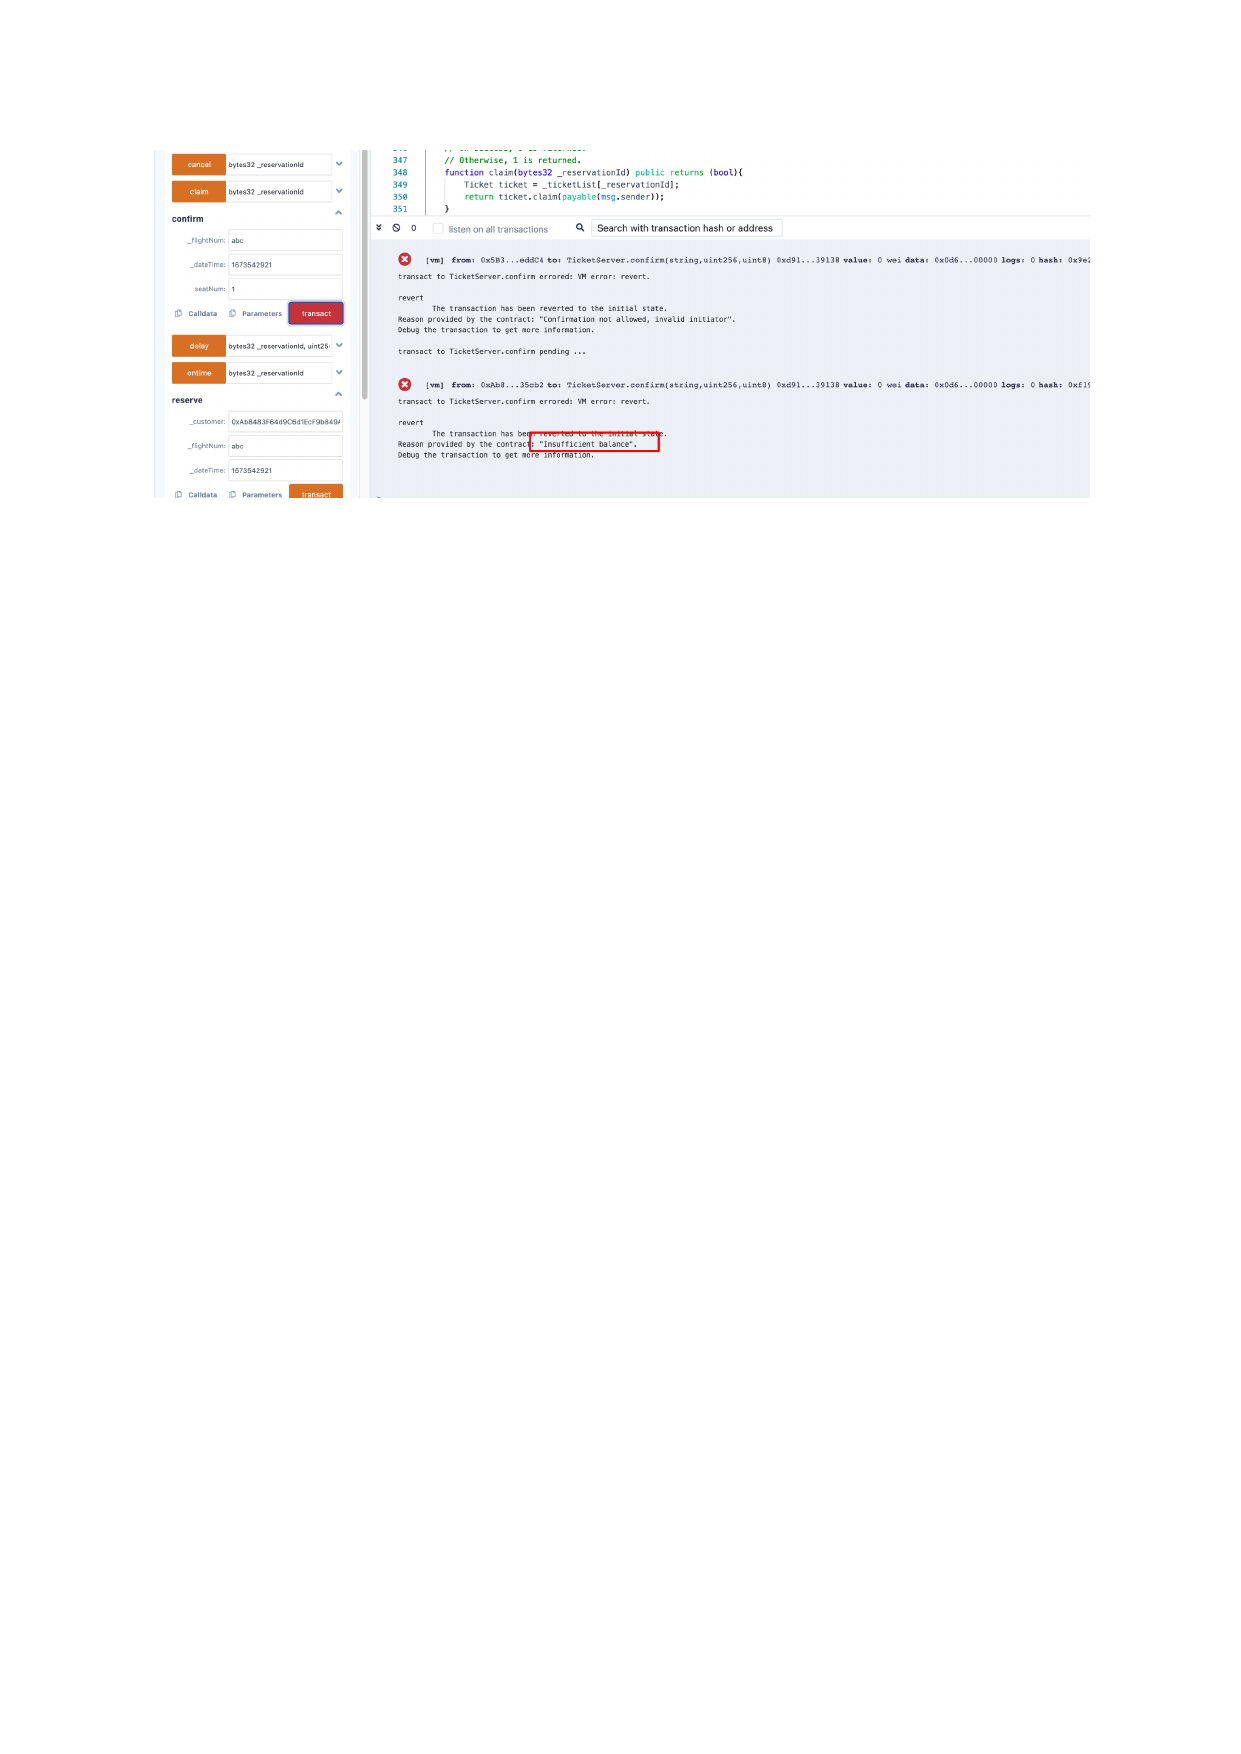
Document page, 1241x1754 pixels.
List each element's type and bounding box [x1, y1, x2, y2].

picture [150, 150, 1091, 498]
